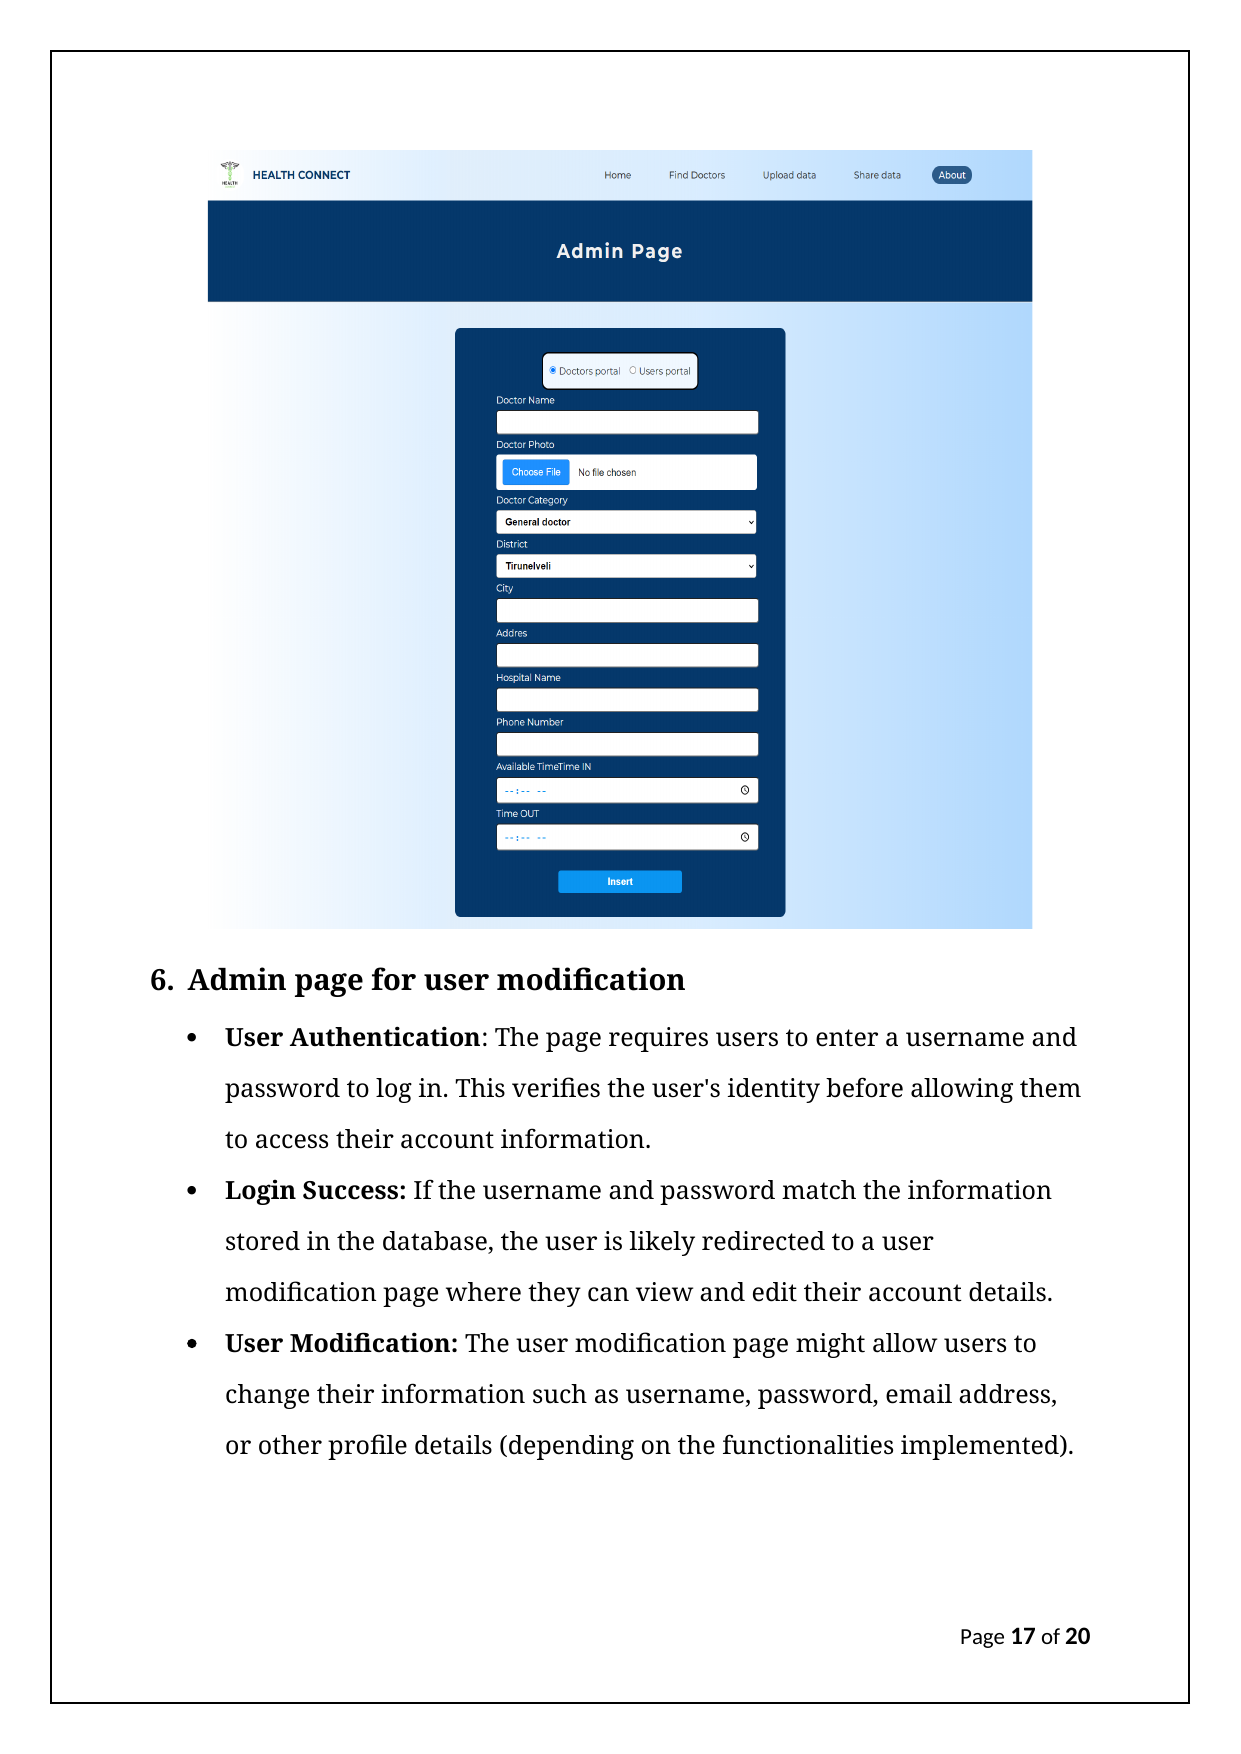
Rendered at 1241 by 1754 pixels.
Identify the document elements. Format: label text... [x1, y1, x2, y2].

picture [207, 150, 1033, 929]
list Admin page for user modification [150, 960, 1090, 999]
list User Authentication: The page requires users to enter a username and password to log in. This verifies the user's identity before allowing them to access their account information. [187, 1019, 1090, 1155]
list User Modification: The user modification page might allow users to change their information such as username, password, email address, or other profile details (depending on the functionalities implemented). [187, 1325, 1090, 1462]
list Login Success: If the username and password match the information stored in the database, the user is likely redirected to a user modification page where they can view and edit their account details. [187, 1172, 1090, 1308]
